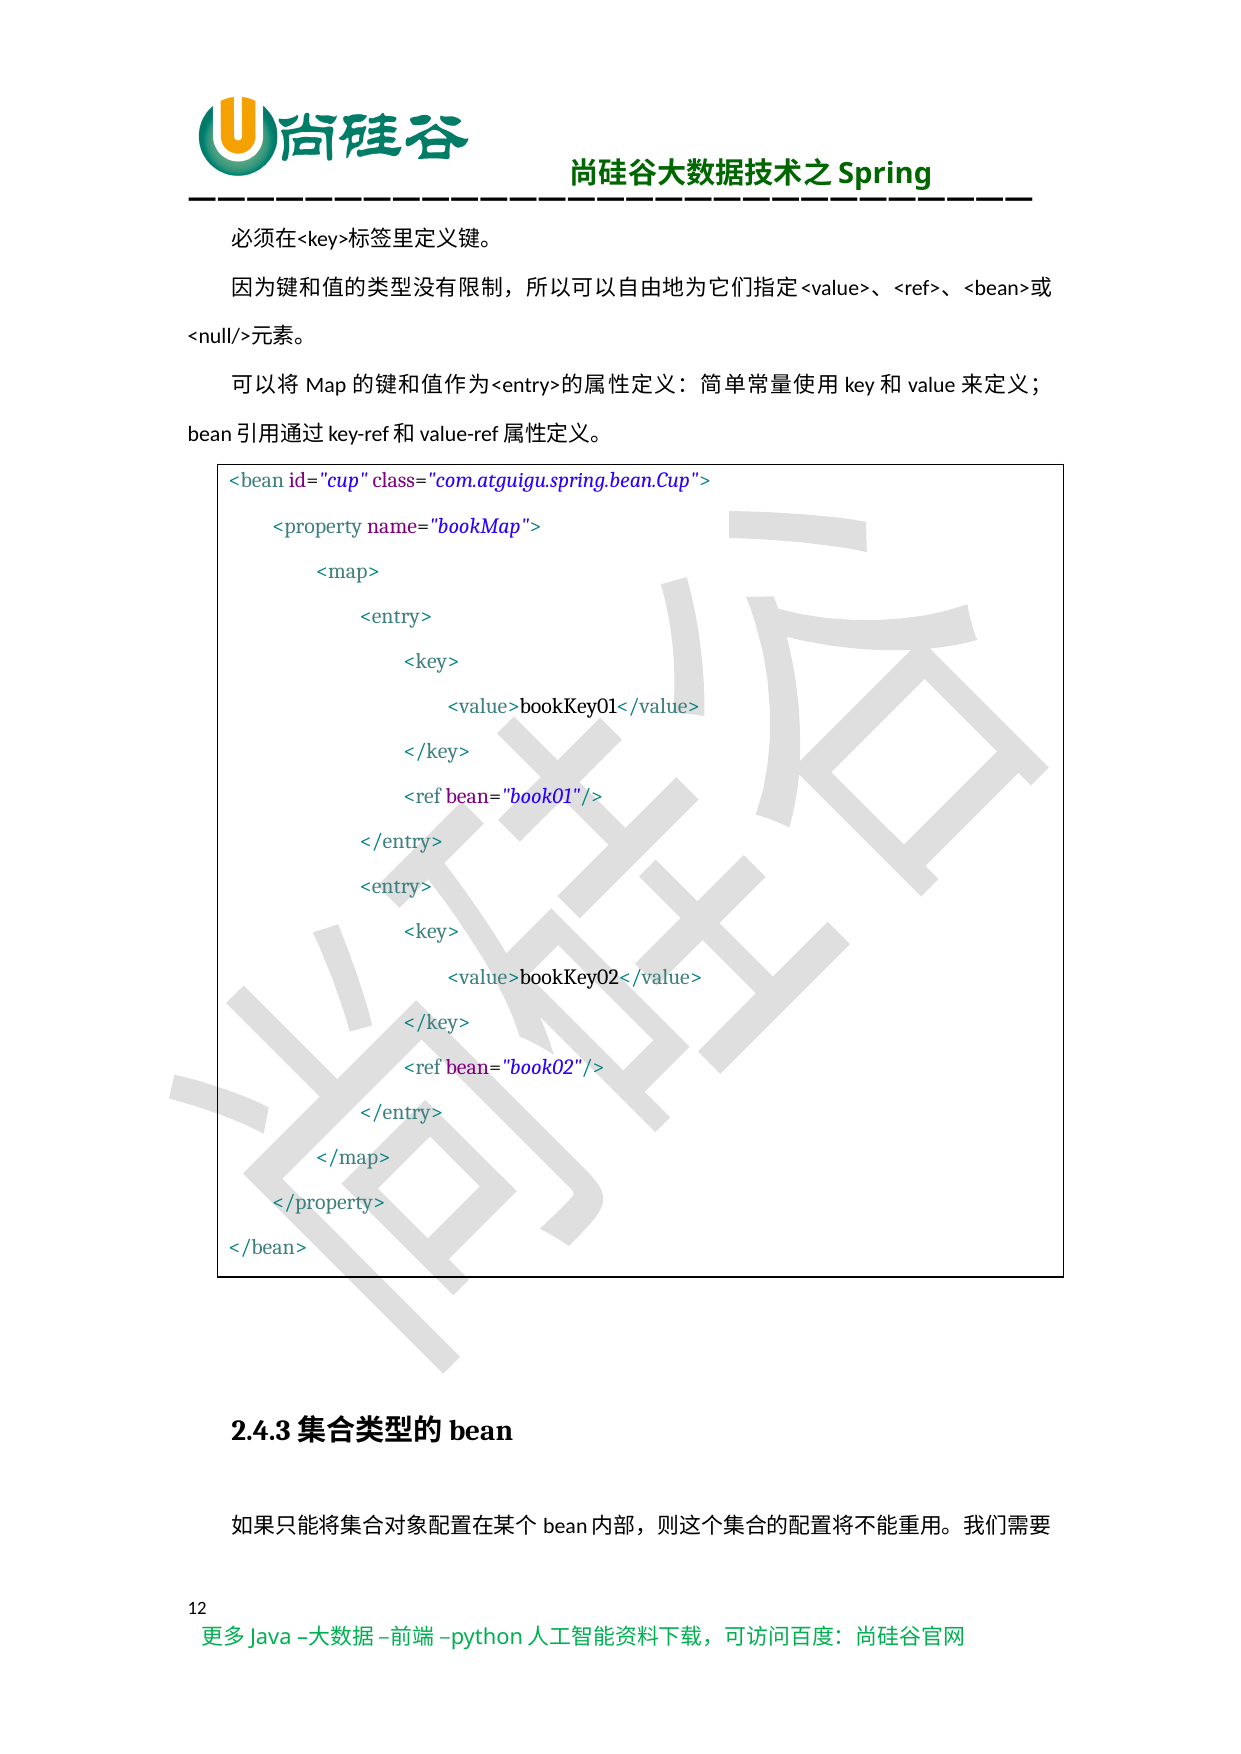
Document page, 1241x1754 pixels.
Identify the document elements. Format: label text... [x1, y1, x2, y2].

text 必须在<key>标签里定义键。 [187, 221, 1053, 253]
text 可以将Map的键和值作为<entry>的属性定义：简单常量使用key和value来定义；bean引用通过key-ref和value-ref属性定义。 [187, 366, 1053, 448]
text 如果只能将集合对象配置在某个bean内部，则这个集合的配置将不能重用。我们需要 将集合bean的配置拿到外面，供其他bean引用。 [187, 1508, 1053, 1540]
table_header <bean id="cup" class="com.atguigu.spring.bean.Cup"> <property name="bookMap"> <map> <entry> <key> <value>bookKey01</value> </key> <ref bean="book01"/> </entry> <entry> <key> <value>bookKey02</value> </key> <ref bean="book02"/> </entry> </map> </property> </bean> [218, 465, 1063, 1276]
text 因为键和值的类型没有限制，所以可以自由地为它们指定<value>、<ref>、<bean>或<null/>元素。 [187, 269, 1053, 351]
subtitle 2.4.3 集合类型的bean [187, 1395, 1053, 1460]
picture [187, 88, 476, 184]
